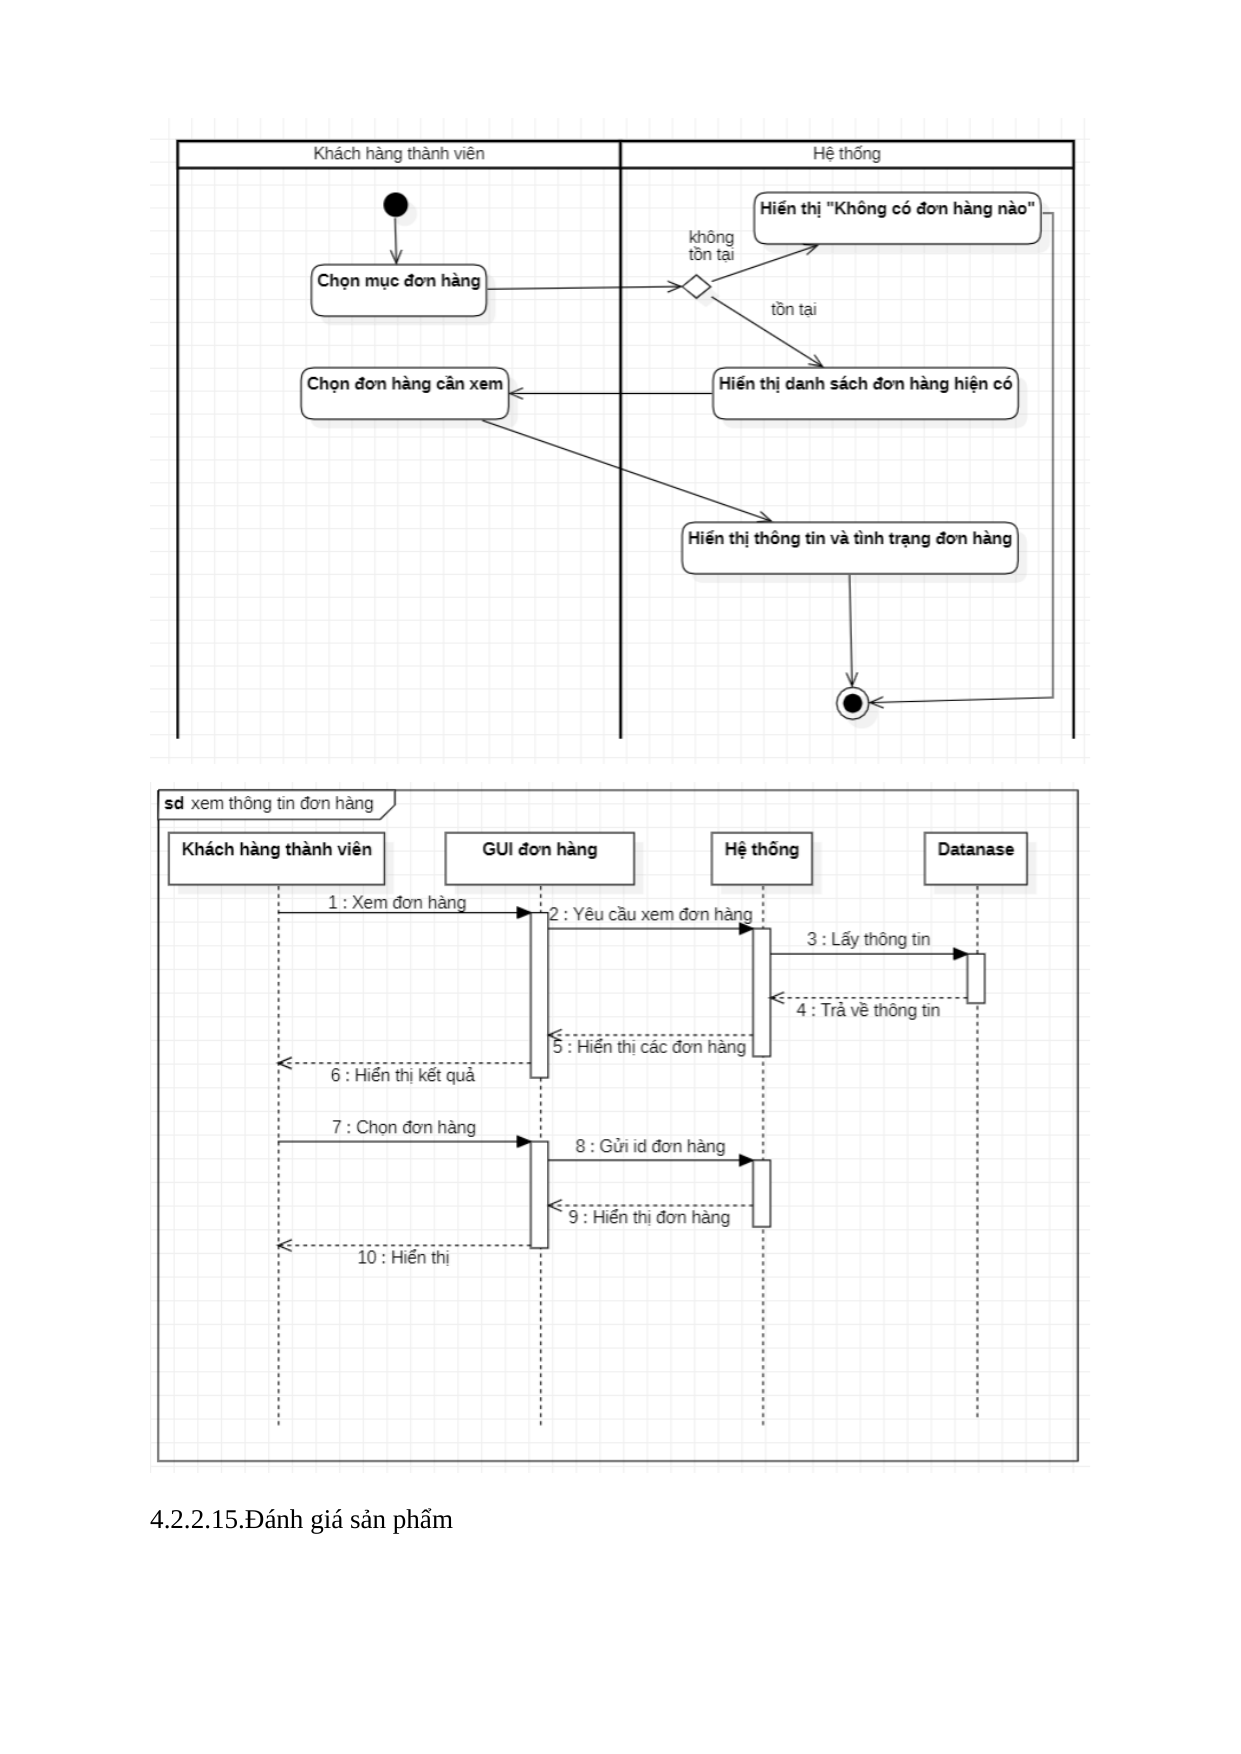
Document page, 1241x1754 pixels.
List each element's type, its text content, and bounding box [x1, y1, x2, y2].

picture [150, 782, 1091, 1473]
subtitle 4.2.2.15.Đánh giá sản phẩm [150, 1503, 1109, 1534]
picture [150, 118, 1091, 764]
